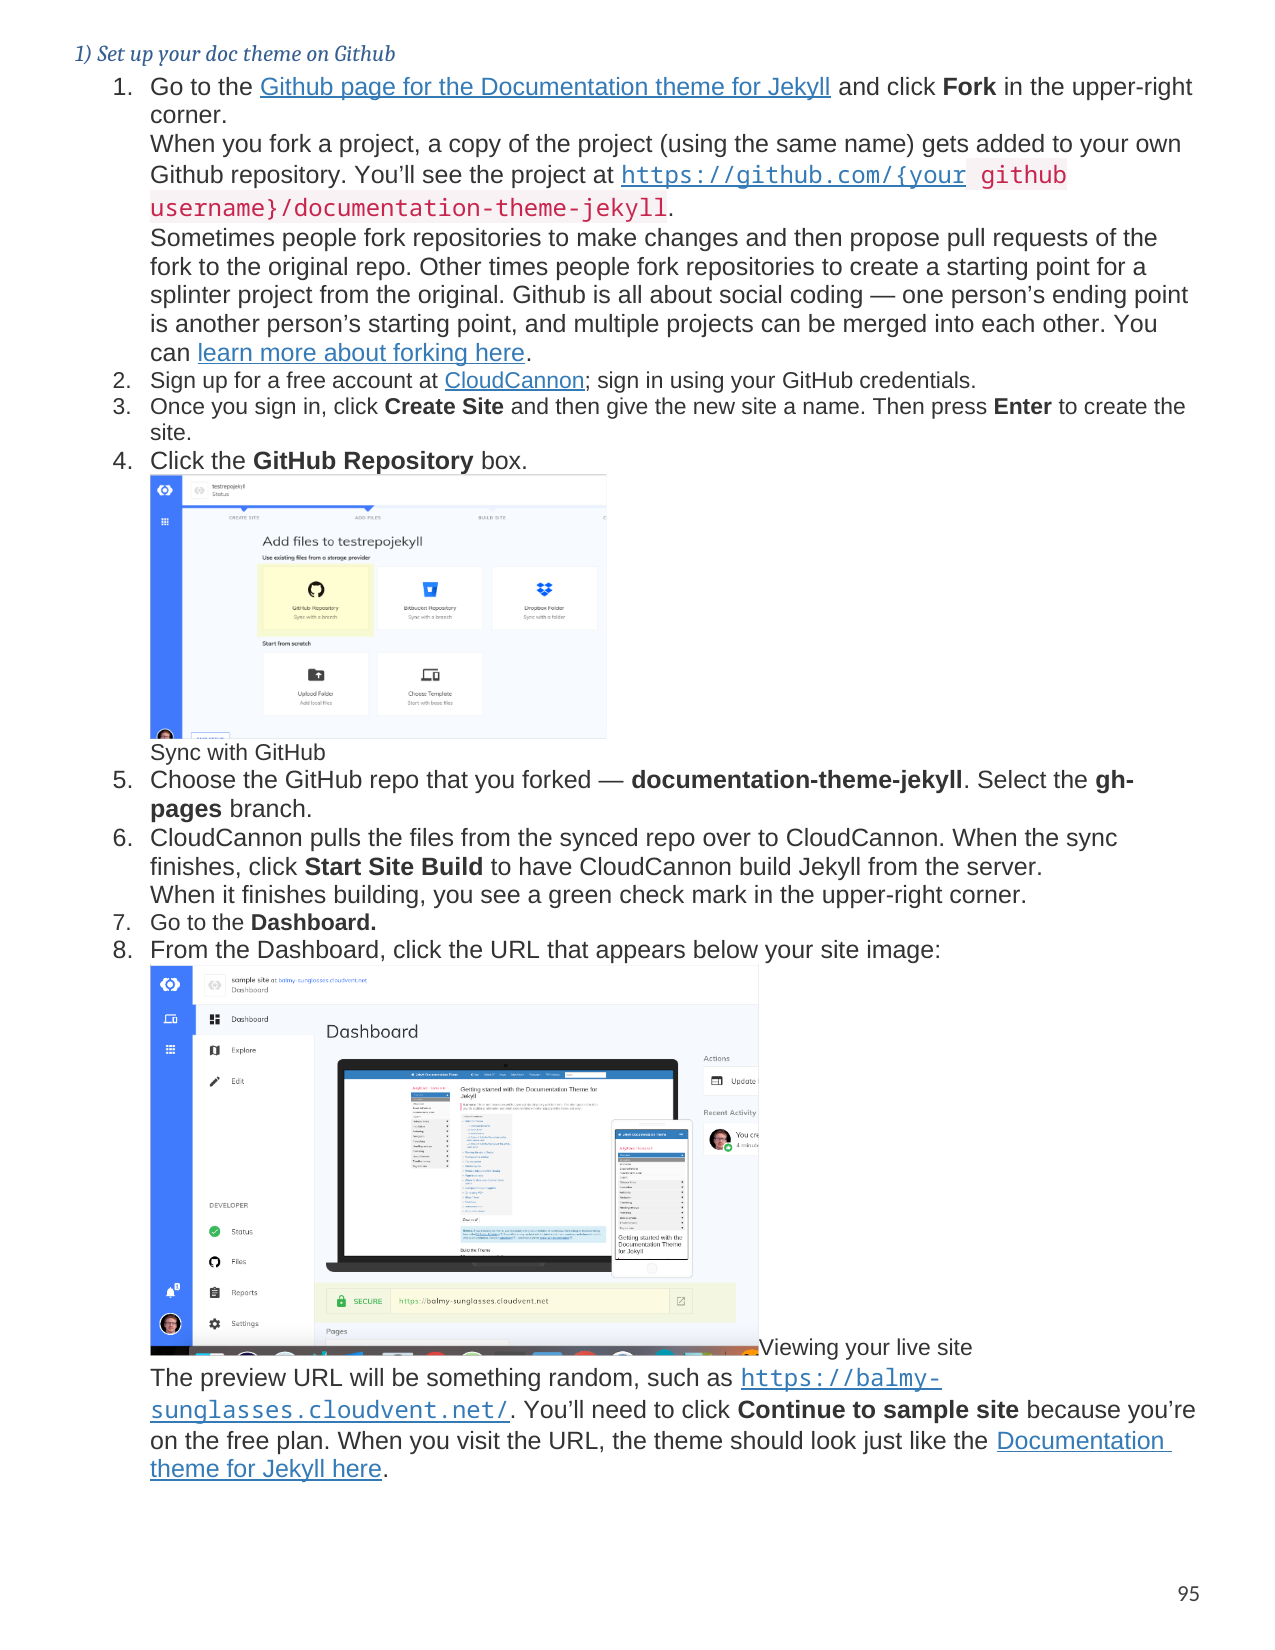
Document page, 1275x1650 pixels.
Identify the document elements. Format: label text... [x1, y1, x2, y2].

subtitle 1) Set up your doc theme on Github [75, 41, 1200, 68]
list From the Dashboard, click the URL that appears below your site image: [112, 935, 1200, 964]
list Choose the GitHub repo that you forked — documentation-theme-jekyll. Select the gh-pages branch. [112, 765, 1200, 823]
text When it finishes building, you see a green check mark in the upper-right corner. [150, 880, 1200, 909]
list Once you sign in, click Create Site and then give the new site a name. Then press Enter to create the site. [112, 393, 1200, 446]
list Go to the Github page for the Documentation theme for Jekyll and click Fork in the upper-right corner. [112, 71, 1200, 129]
picture [150, 964, 759, 1356]
text The preview URL will be something random, such as https://balmy-sunglasses.cloudvent.net/. You’ll need to click Continue to sample site because you’re on the free plan. When you visit the URL, the theme should look just like the Documentation theme for Jekyll here. [150, 1360, 1200, 1483]
list Go to the Dashboard. [112, 909, 1200, 935]
text Sometimes people fork repositories to make changes and then propose pull requests of the fork to the original repo. Other times people fork repositories to create a starting point for a splinter project from the original. Github is all about social coding — one person’s ending point is another person’s starting point, and multiple projects can be merged into each other. You can learn more about forking here. [150, 223, 1200, 367]
list Click the GitHub Repository box. [112, 446, 1200, 474]
picture [150, 474, 607, 739]
text Sync with GitHub [150, 739, 1200, 765]
list CloudCannon pulls the files from the synced repo over to CloudCannon. When the sync finishes, click Start Site Build to have CloudCannon build Jekyll from the server. [112, 823, 1200, 880]
list Sign up for a free account at CloudCannon; sign in using your GitHub credentials. [112, 367, 1200, 393]
text When you fork a project, a copy of the project (using the same name) gets added to your own Github repository. You’ll see the project at https://github.com/{your github username}/documentation-theme-jekyll. [150, 129, 1200, 223]
